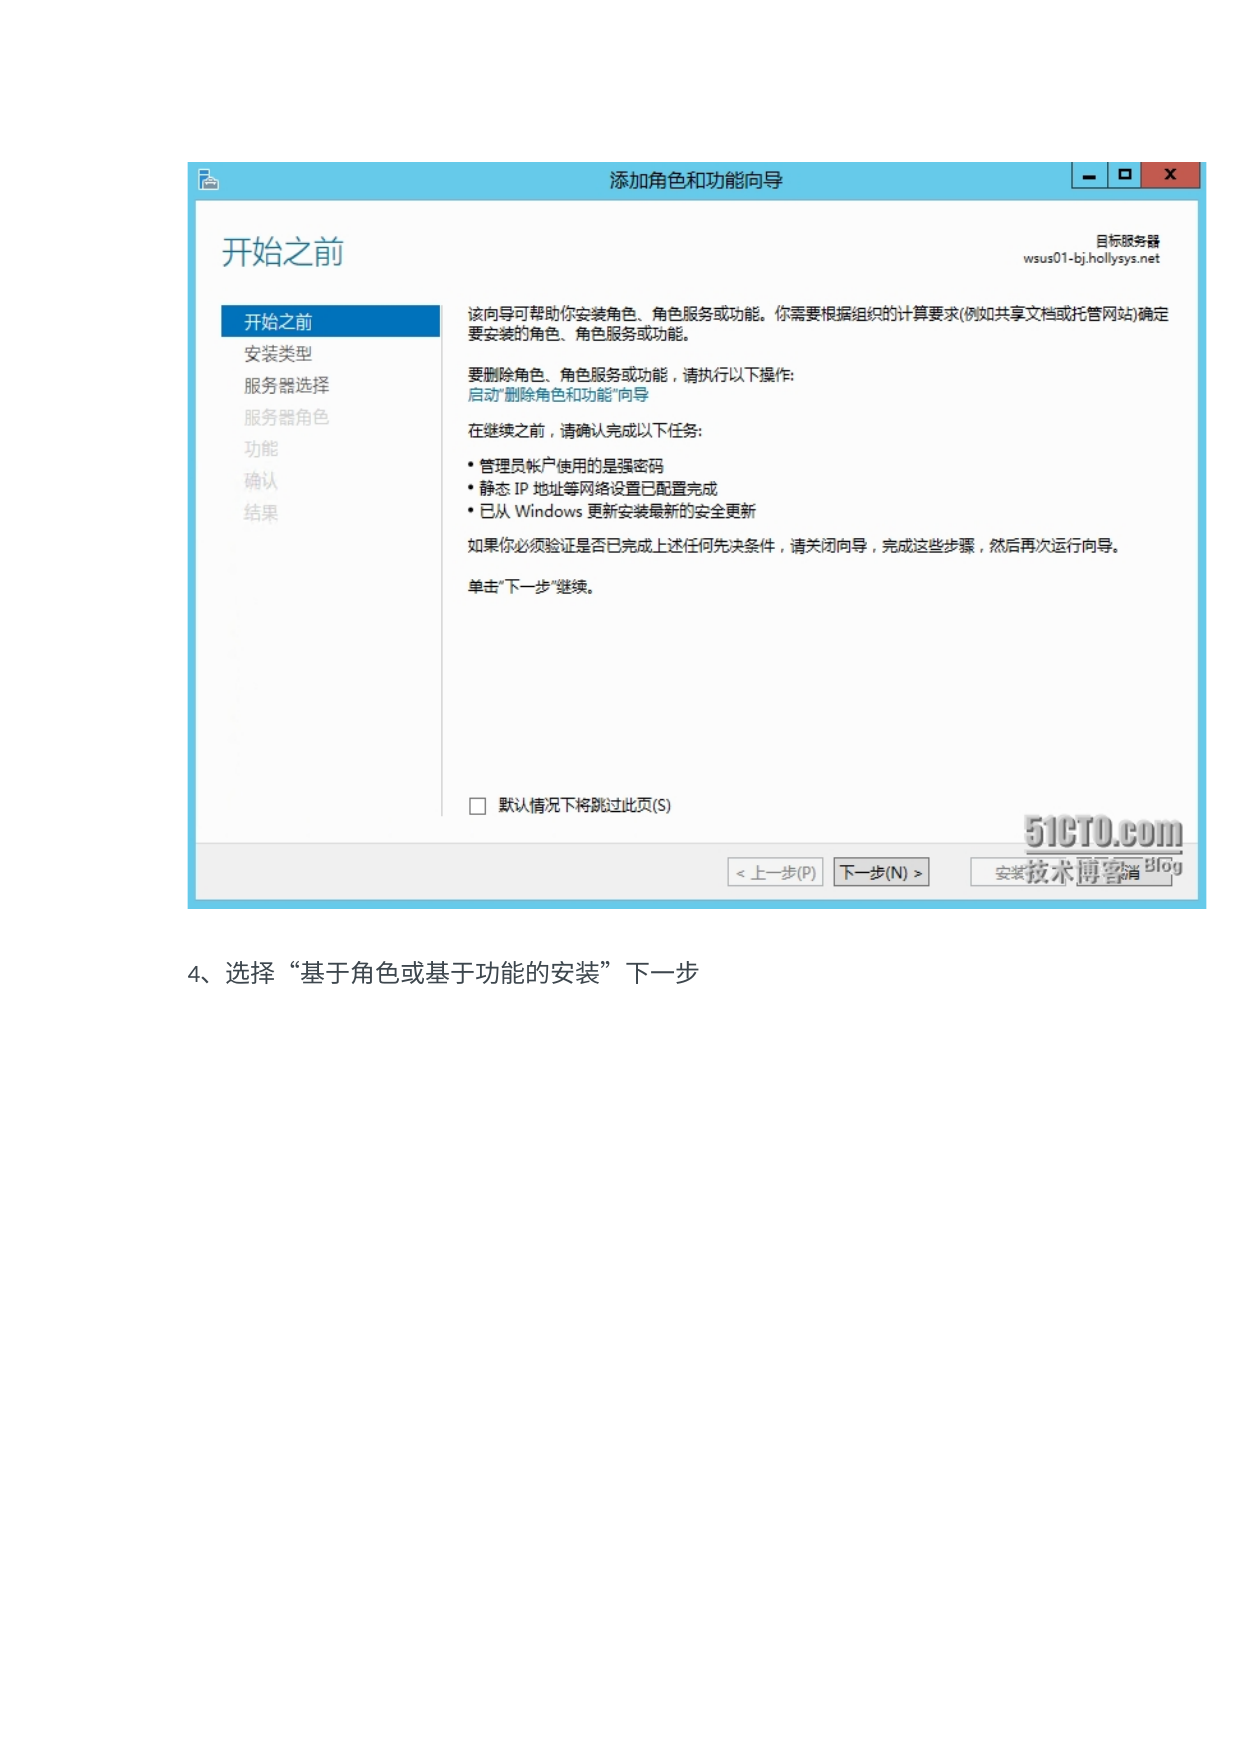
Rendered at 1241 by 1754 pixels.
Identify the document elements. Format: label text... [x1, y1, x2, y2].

text 4、选择“基于角色或基于功能的安装”下一步 [187, 939, 1053, 1004]
picture [187, 162, 1207, 909]
